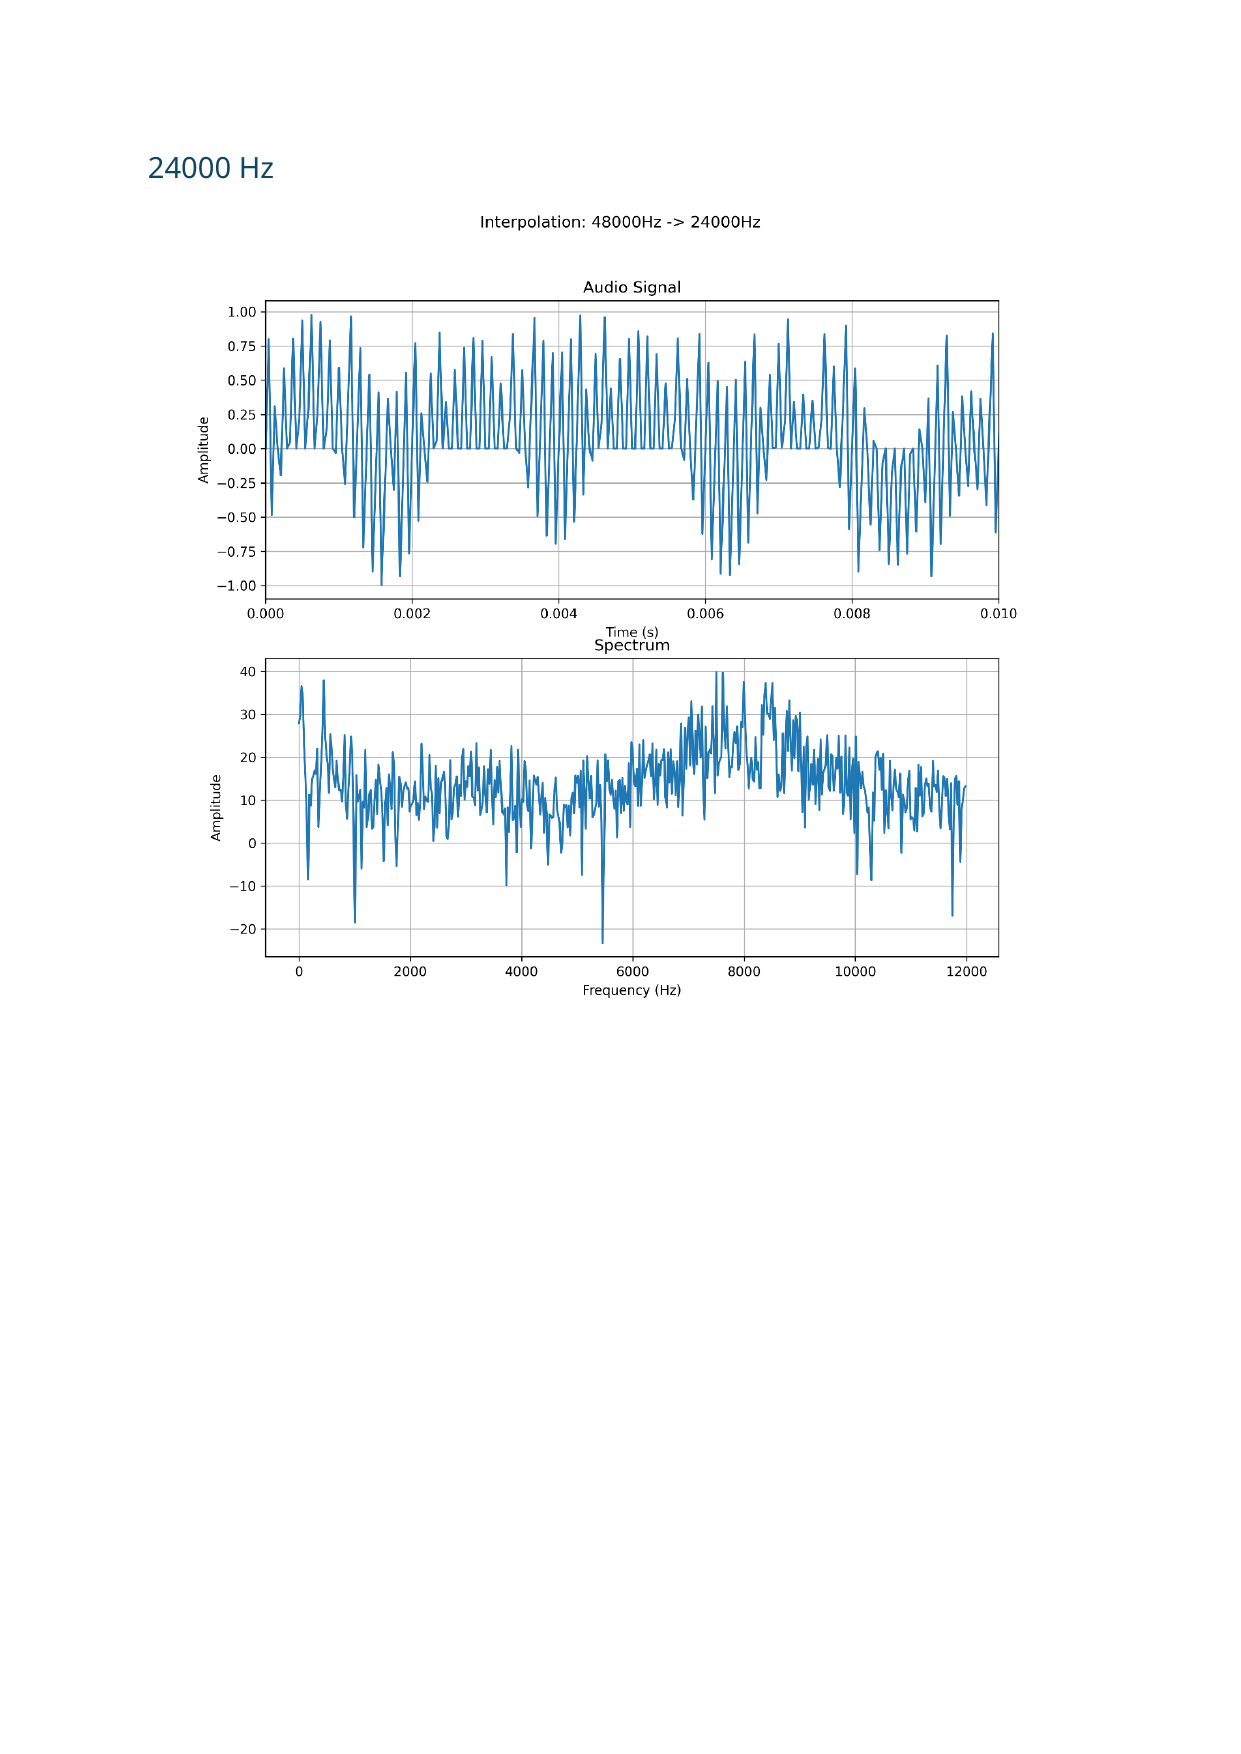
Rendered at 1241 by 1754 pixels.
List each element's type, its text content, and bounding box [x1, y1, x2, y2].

subtitle 24000 Hz [148, 148, 1093, 187]
picture [147, 198, 1093, 1050]
